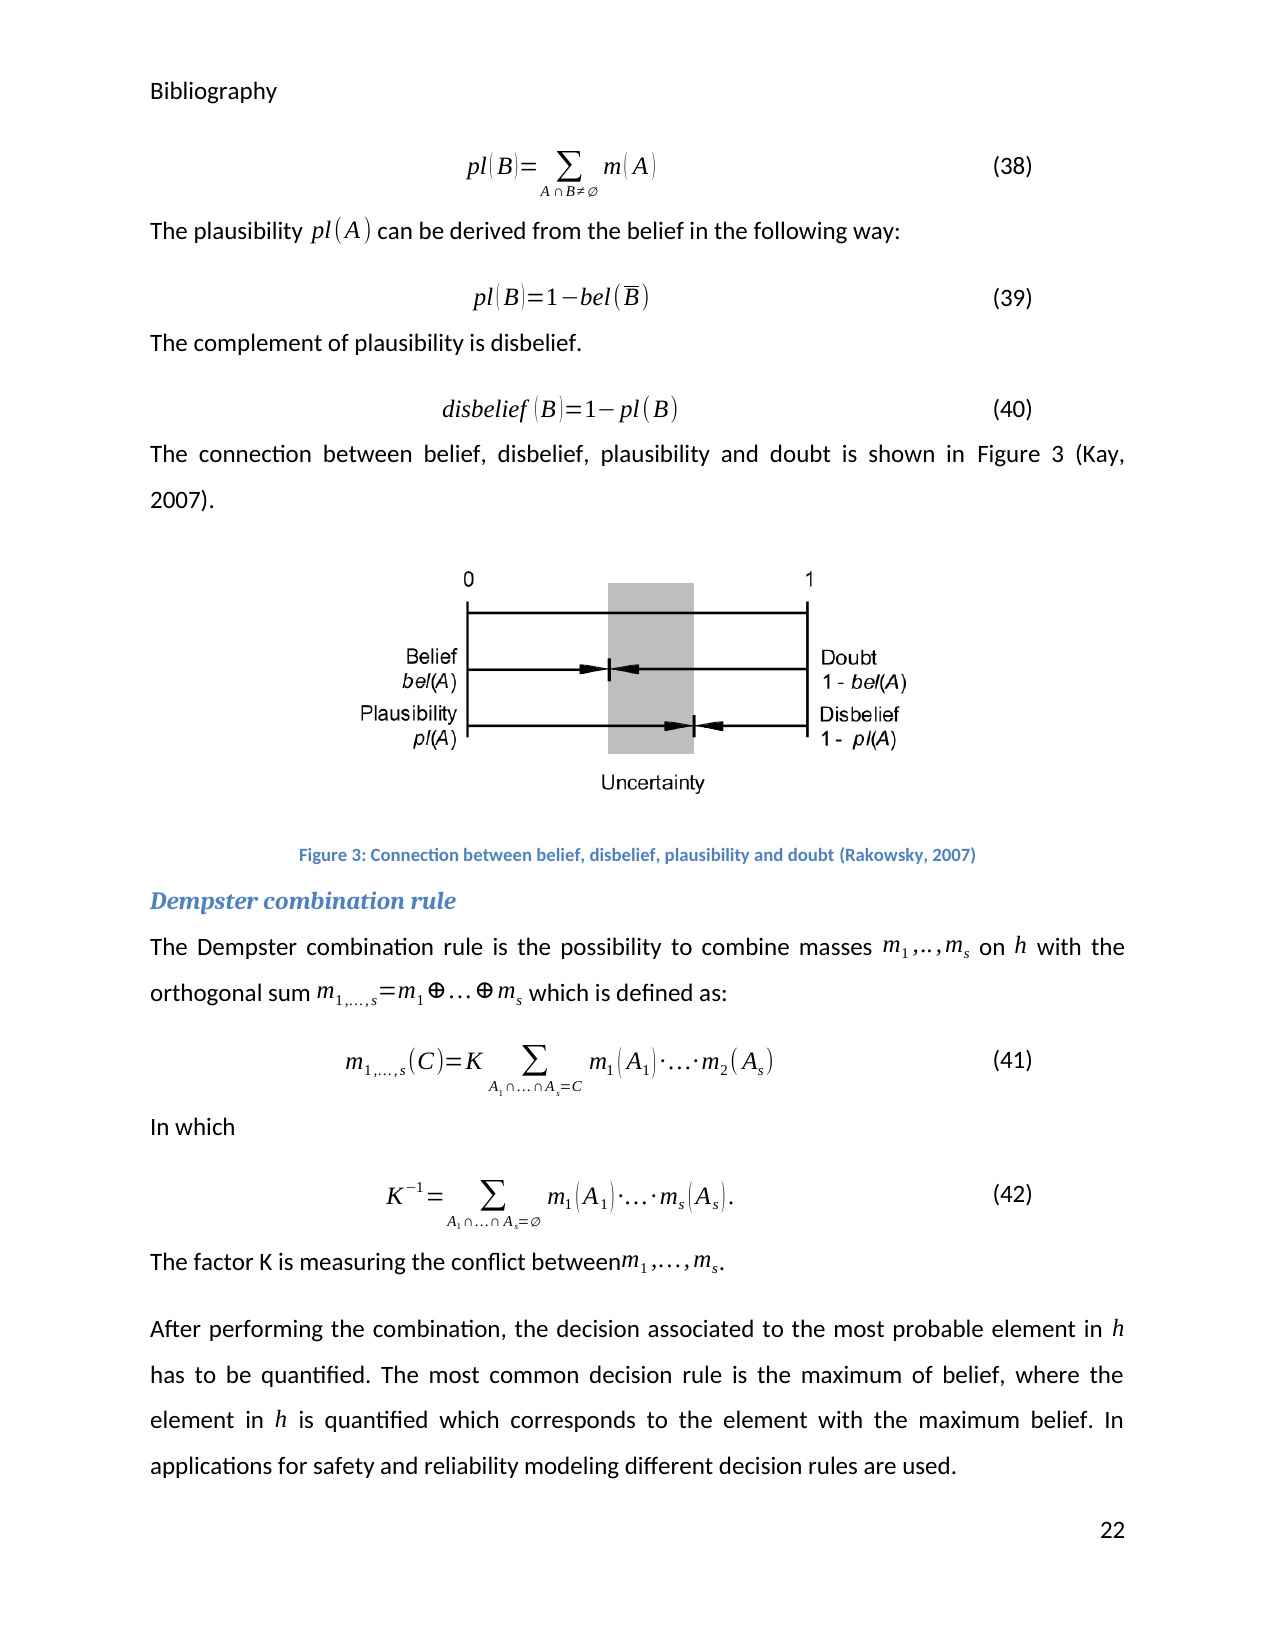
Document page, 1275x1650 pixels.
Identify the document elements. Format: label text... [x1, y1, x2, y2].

text The plausibility can be derived from the belief in the following way: [150, 215, 1125, 246]
text The Dempster combination rule is the possibility to combine masses on with the orthogonal sum which is defined as: [150, 930, 1125, 1008]
table_header [139, 1044, 981, 1112]
text The factor K is measuring the conflict between. [150, 1246, 1125, 1277]
table_header [139, 394, 981, 439]
table_header [139, 150, 981, 215]
picture [344, 551, 931, 808]
table_header (41) [981, 1044, 1046, 1112]
text In which [150, 1112, 1125, 1142]
subtitle Dempster combination rule [150, 887, 1125, 916]
table_header [139, 282, 981, 327]
table_header (39) [981, 282, 1046, 327]
text After performing the combination, the decision associated to the most probable element in has to be quantified. The most common decision rule is the maximum of belief, where the element in is quantified which corresponds to the element with the maximum belief. In applications for safety and reliability modeling different decision rules are used. [150, 1313, 1125, 1481]
text The connection between belief, disbelief, plausibility and doubt is shown in Figure 3 . [150, 439, 1125, 515]
text The complement of plausibility is disbelief. [150, 327, 1125, 357]
table_header (38) [981, 150, 1046, 215]
table_header (40) [981, 394, 1046, 439]
table_header [139, 1178, 981, 1246]
table_header (42) [981, 1178, 1046, 1246]
text Figure 3: Connection between belief, disbelief, plausibility and doubt [150, 843, 1125, 866]
